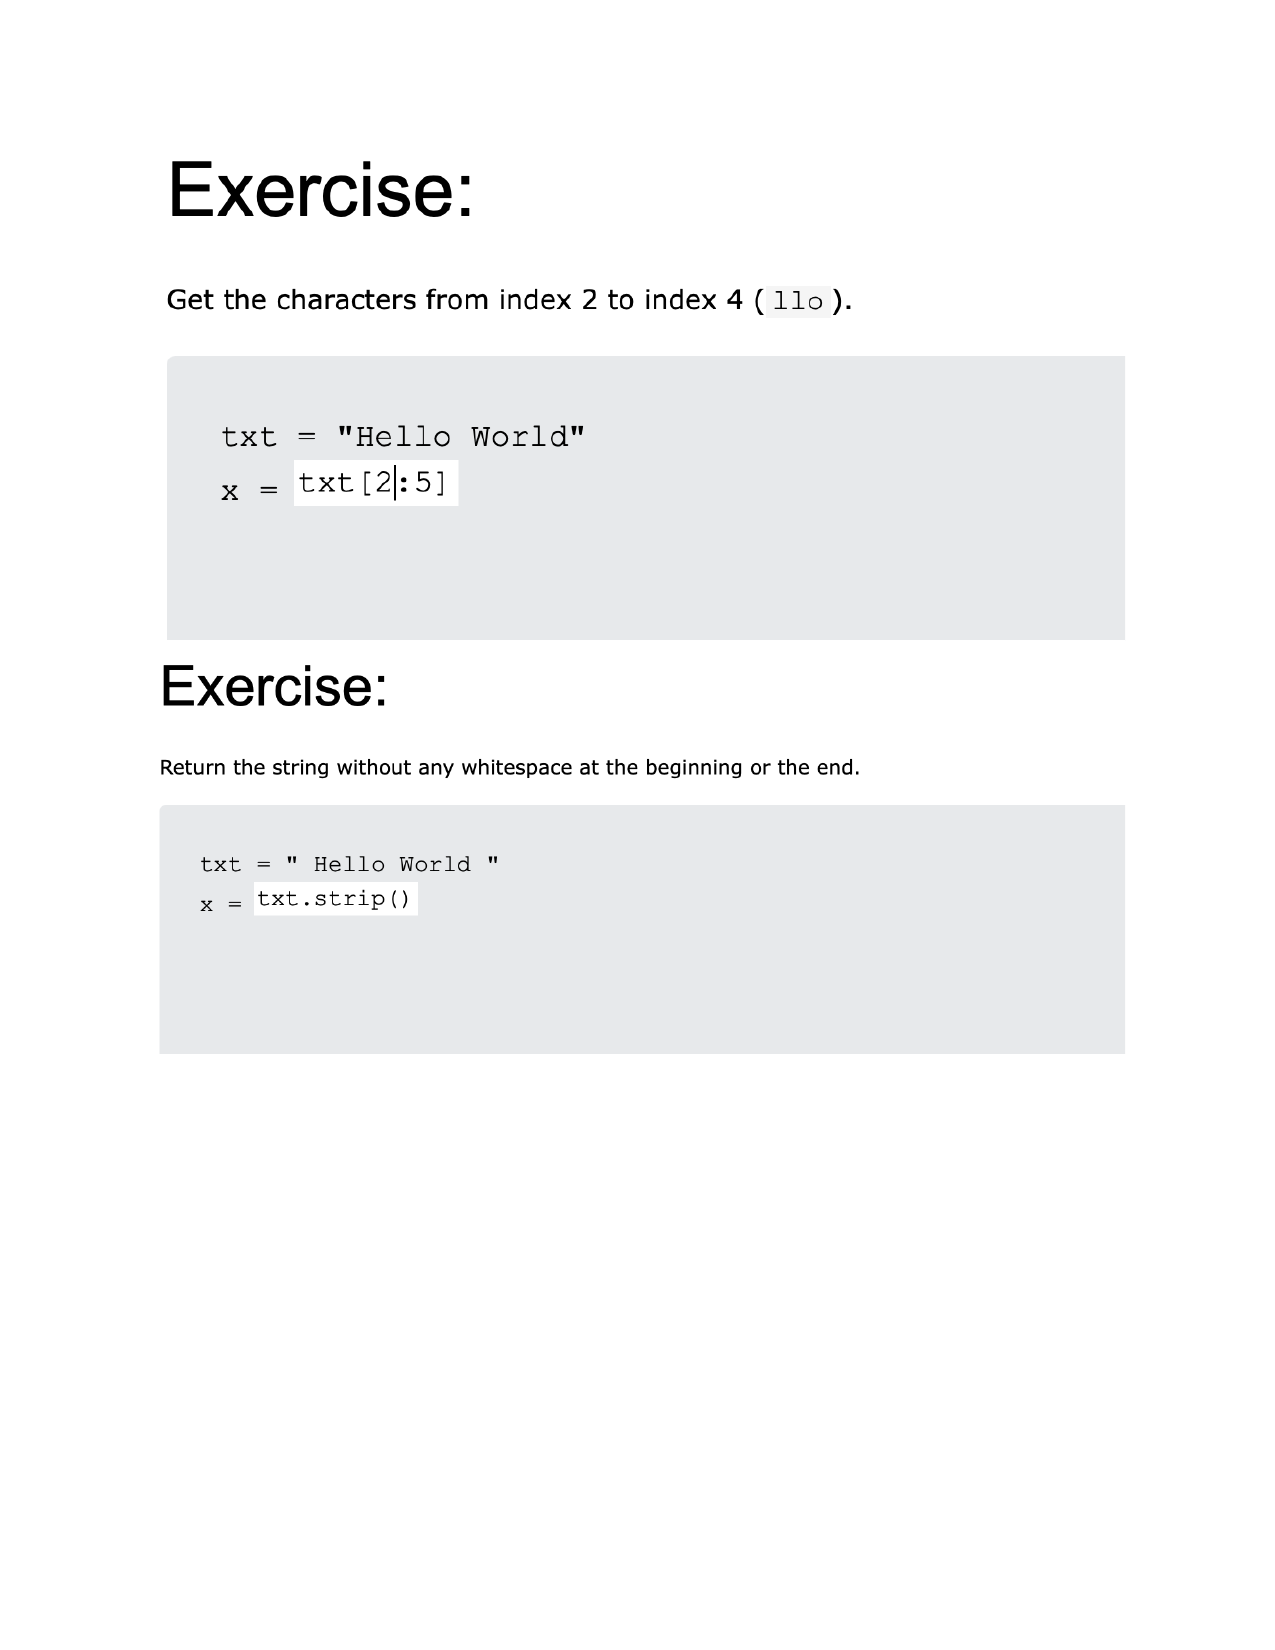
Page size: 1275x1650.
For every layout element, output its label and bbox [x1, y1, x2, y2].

picture [150, 150, 1125, 1054]
